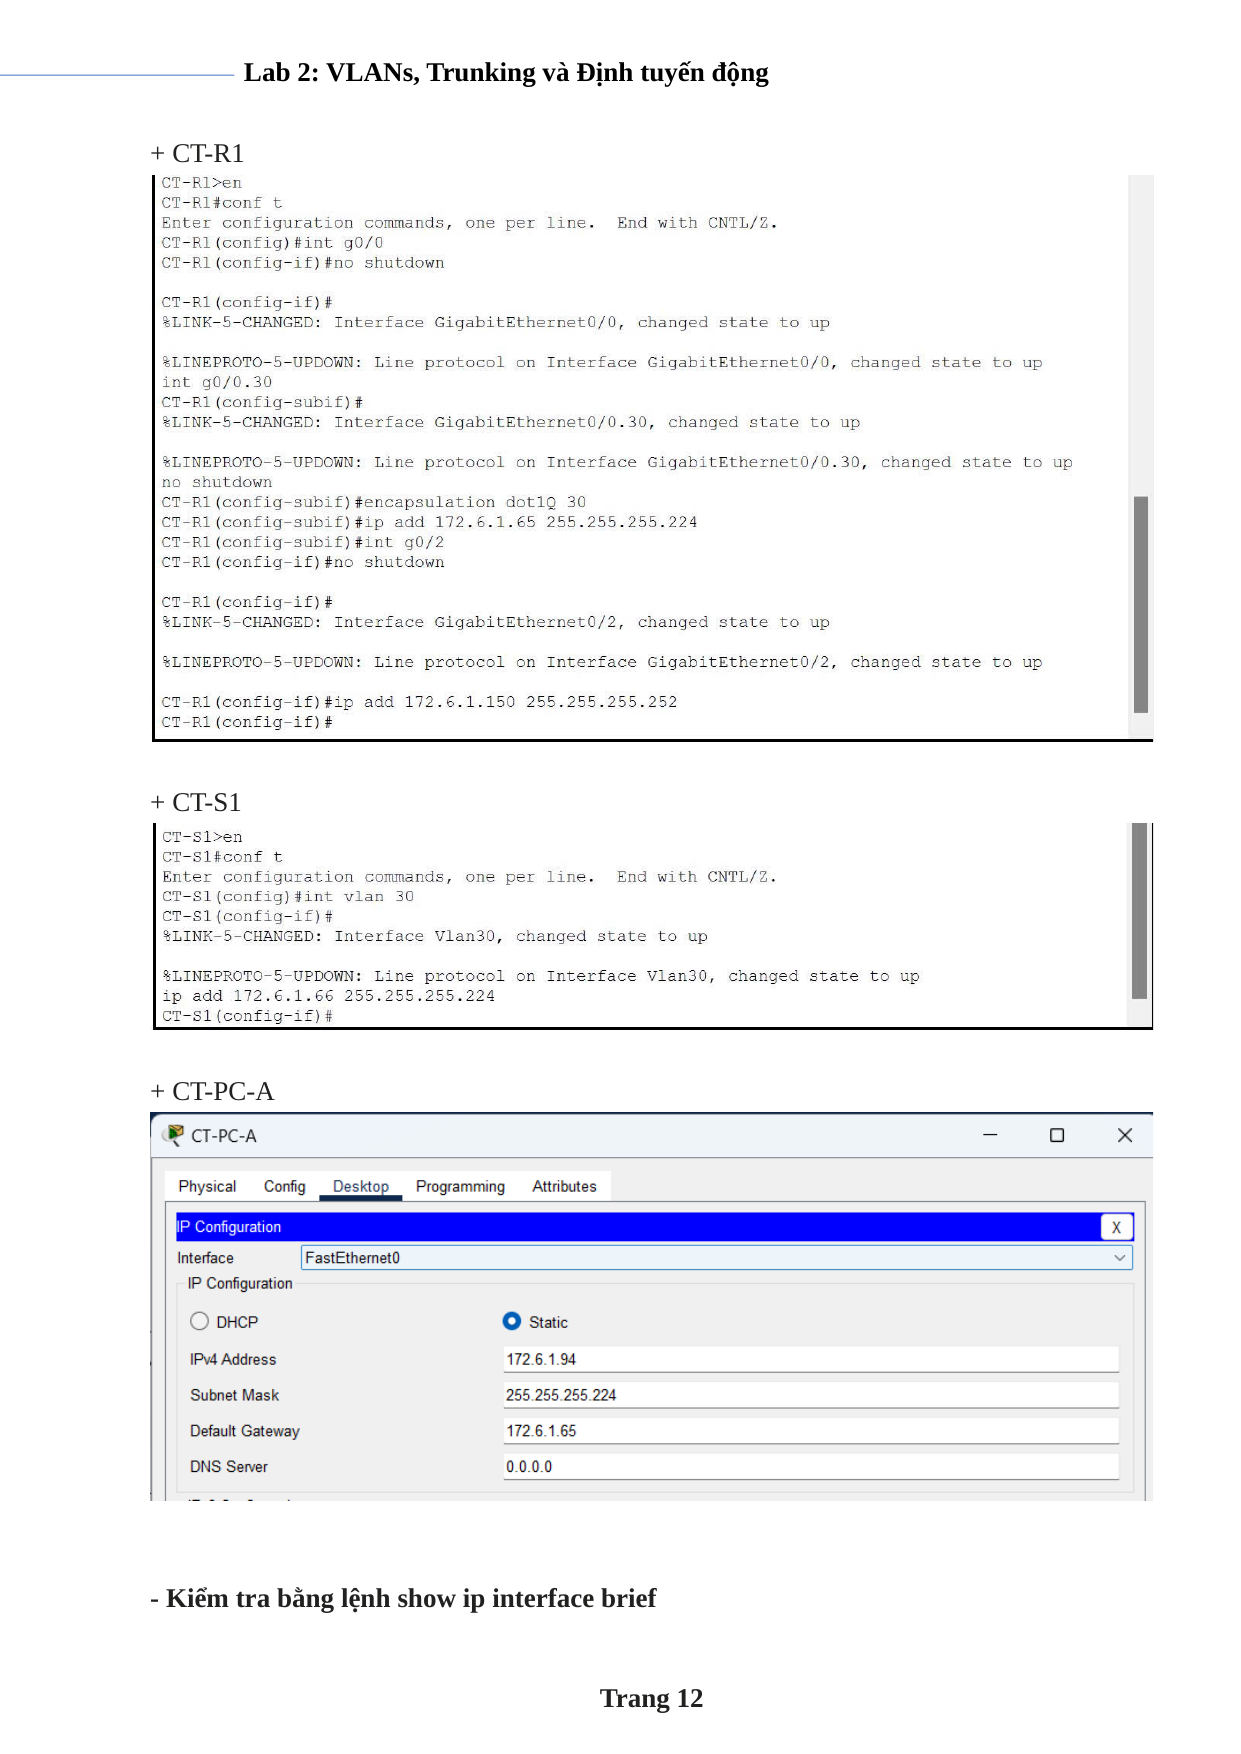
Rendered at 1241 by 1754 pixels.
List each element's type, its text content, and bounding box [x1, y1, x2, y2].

text - Kiểm tra bằng lệnh show ip interface brief [150, 1582, 1153, 1613]
picture [150, 1112, 1154, 1501]
text + CT-R1 [150, 137, 1153, 169]
text + CT-S1 [150, 786, 1153, 817]
text + CT-PC-A [150, 1074, 1153, 1106]
picture [150, 175, 1154, 742]
picture [150, 823, 1154, 1031]
